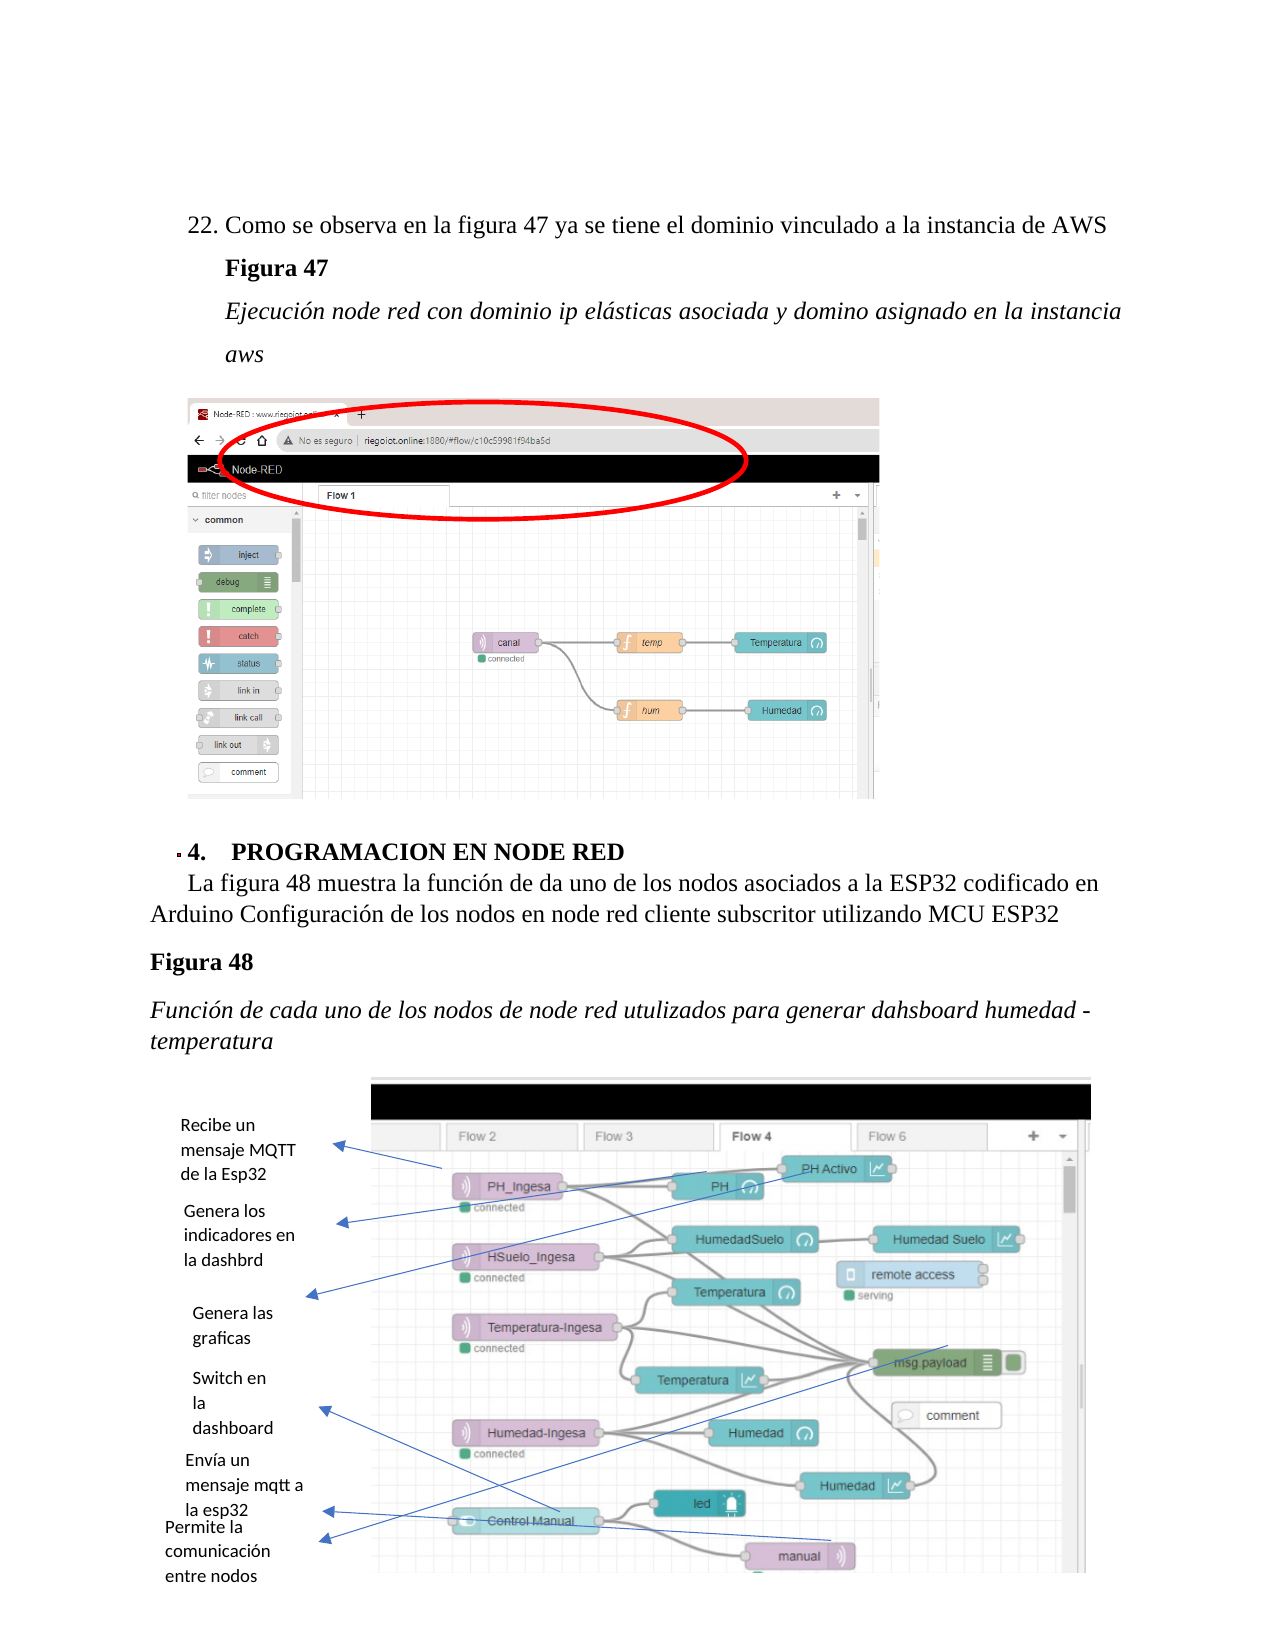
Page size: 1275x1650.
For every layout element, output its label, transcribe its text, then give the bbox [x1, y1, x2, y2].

picture [187, 398, 880, 799]
list Como se observa en la figura 47 ya se tiene el dominio vinculado a la instancia de AWS [187, 210, 1125, 238]
list Figura 47 [225, 253, 1125, 282]
list Ejecución node red con dominio ip elásticas asociada y domino asignado en la instancia aws [225, 296, 1125, 368]
picture [371, 1077, 1091, 1573]
text Figura 48 [150, 947, 1125, 976]
picture [371, 1431, 495, 1515]
picture [371, 1515, 396, 1524]
text Función de cada uno de los nodos de node red utulizados para generar dahsboard humedad - temperatura [150, 995, 1125, 1055]
text La figura 48 muestra la función de da uno de los nodos asociados a la ESP32 codificado en Arduino Configuración de los nodos en node red cliente subscritor utilizando MCU ESP32 [150, 868, 1125, 928]
subtitle PROGRAMACION EN NODE RED [187, 837, 1125, 866]
